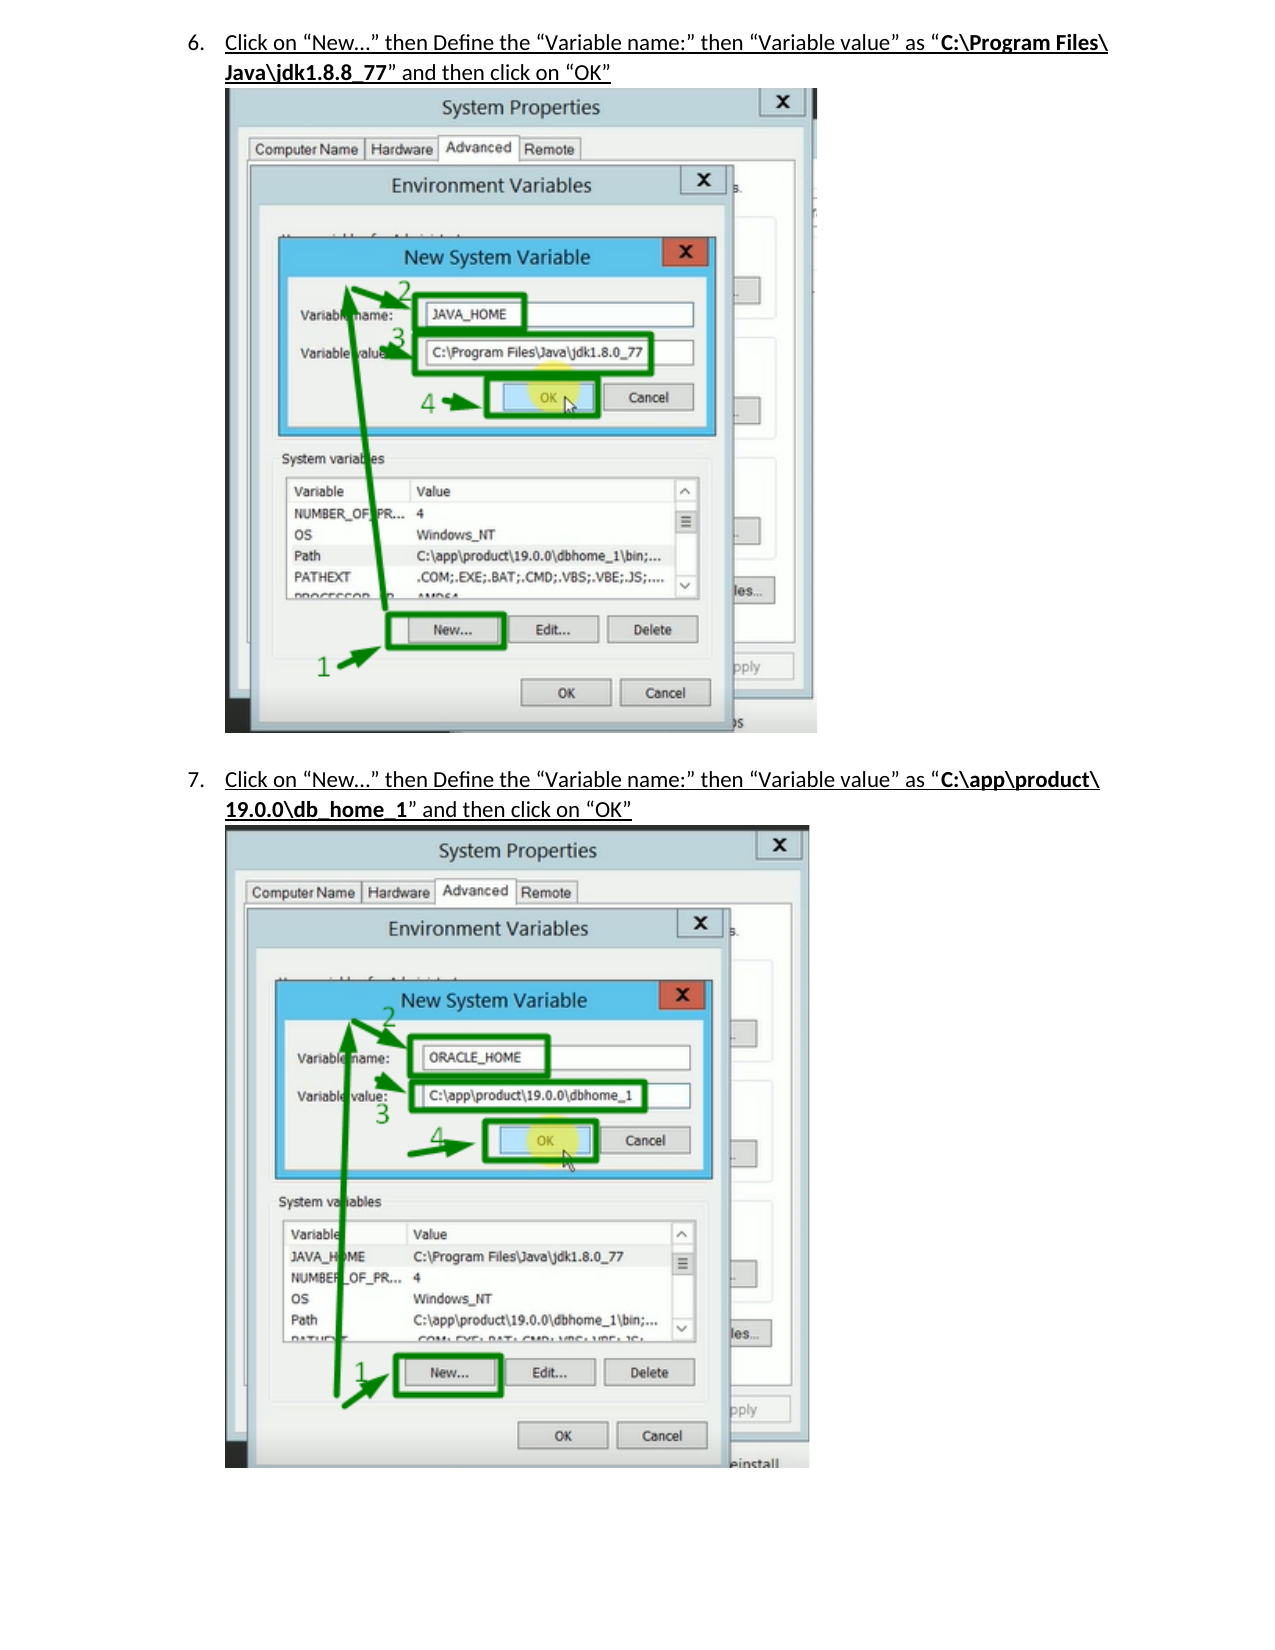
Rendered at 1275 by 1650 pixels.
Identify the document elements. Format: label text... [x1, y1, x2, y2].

list Click on “New…” then Define the “Variable name:” then “Variable value” as “C:\Program Files\Java\jdk1.8.8_77” and then click on “OK” [187, 28, 1125, 86]
picture [225, 88, 818, 733]
picture [225, 825, 810, 1468]
list Click on “New…” then Define the “Variable name:” then “Variable value” as “C:\app\product\19.0.0\db_home_1” and then click on “OK” [187, 765, 1125, 823]
